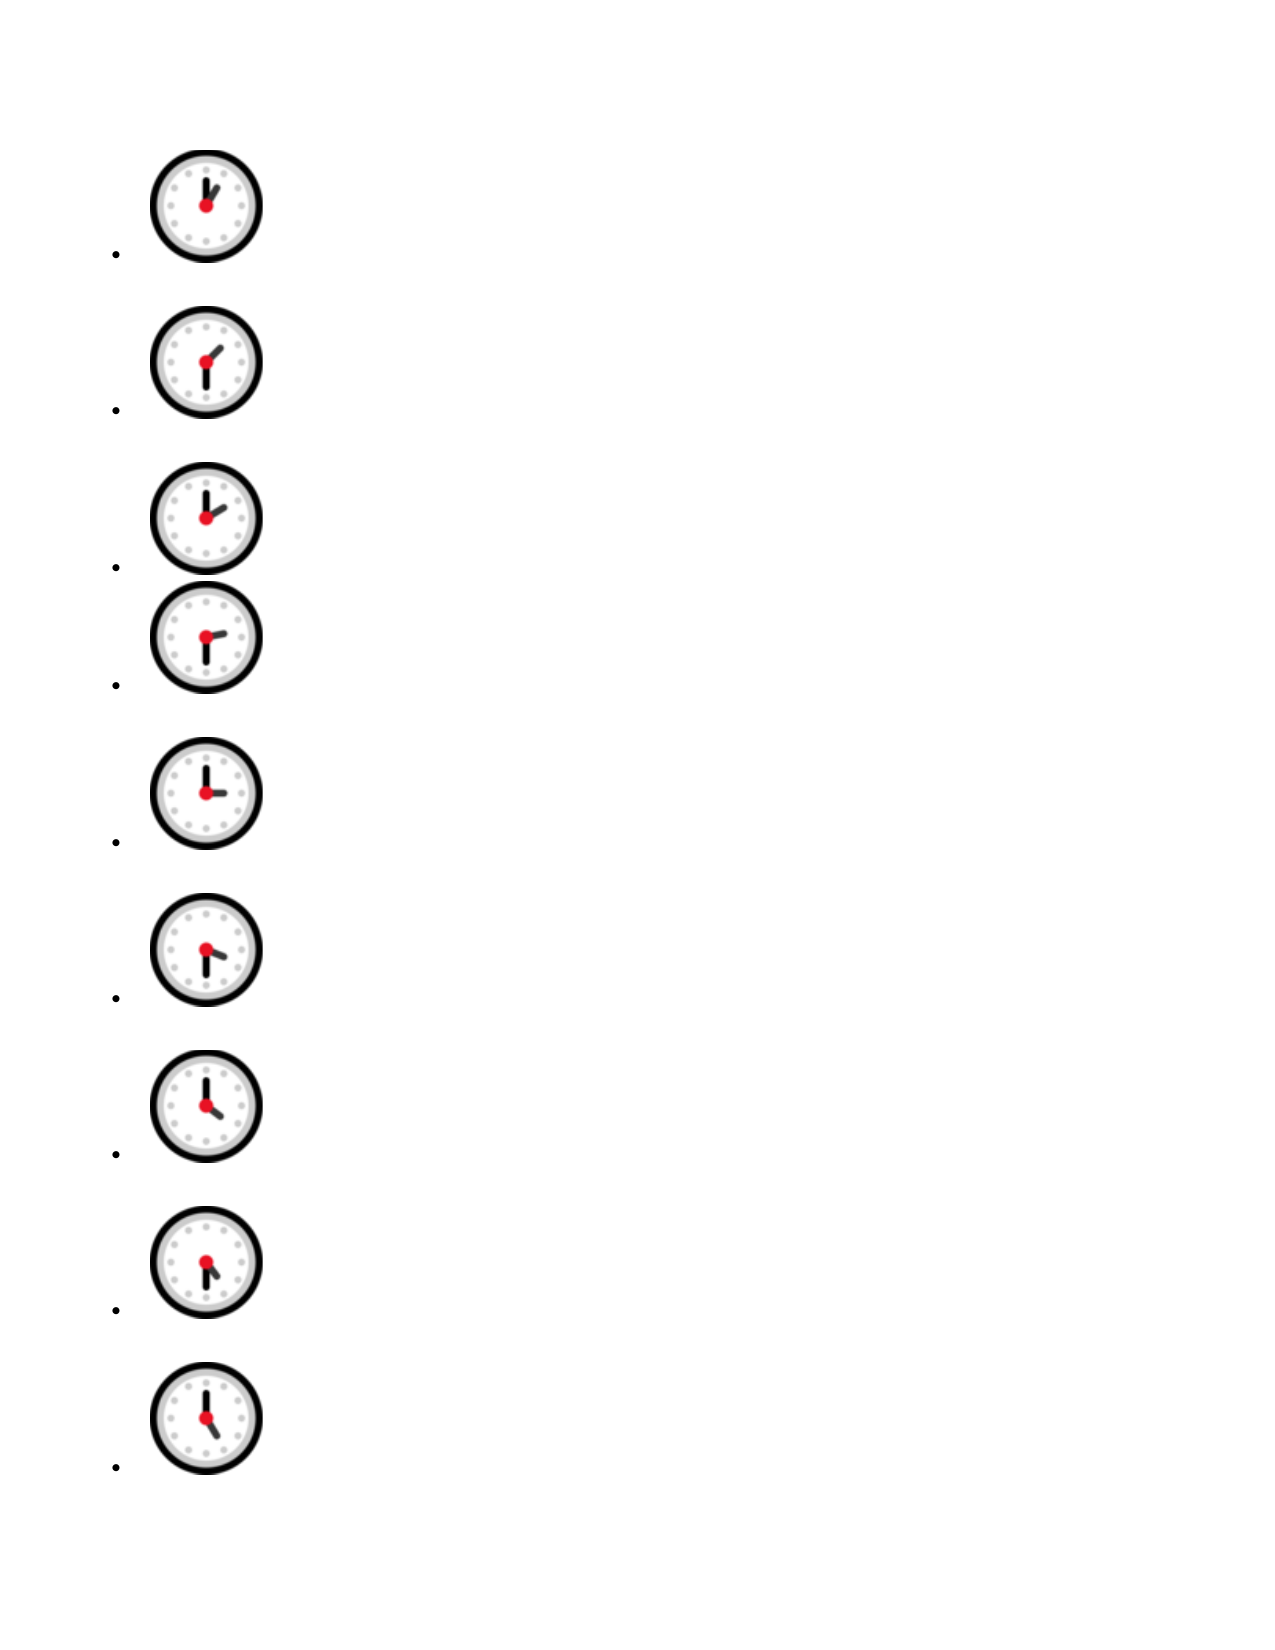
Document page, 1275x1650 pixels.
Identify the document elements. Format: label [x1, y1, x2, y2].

picture [150, 150, 263, 263]
picture [150, 893, 263, 1007]
picture [150, 1362, 263, 1475]
picture [150, 737, 263, 850]
picture [150, 581, 263, 694]
picture [150, 1206, 263, 1319]
picture [150, 306, 263, 419]
picture [150, 1050, 263, 1163]
picture [150, 462, 263, 575]
